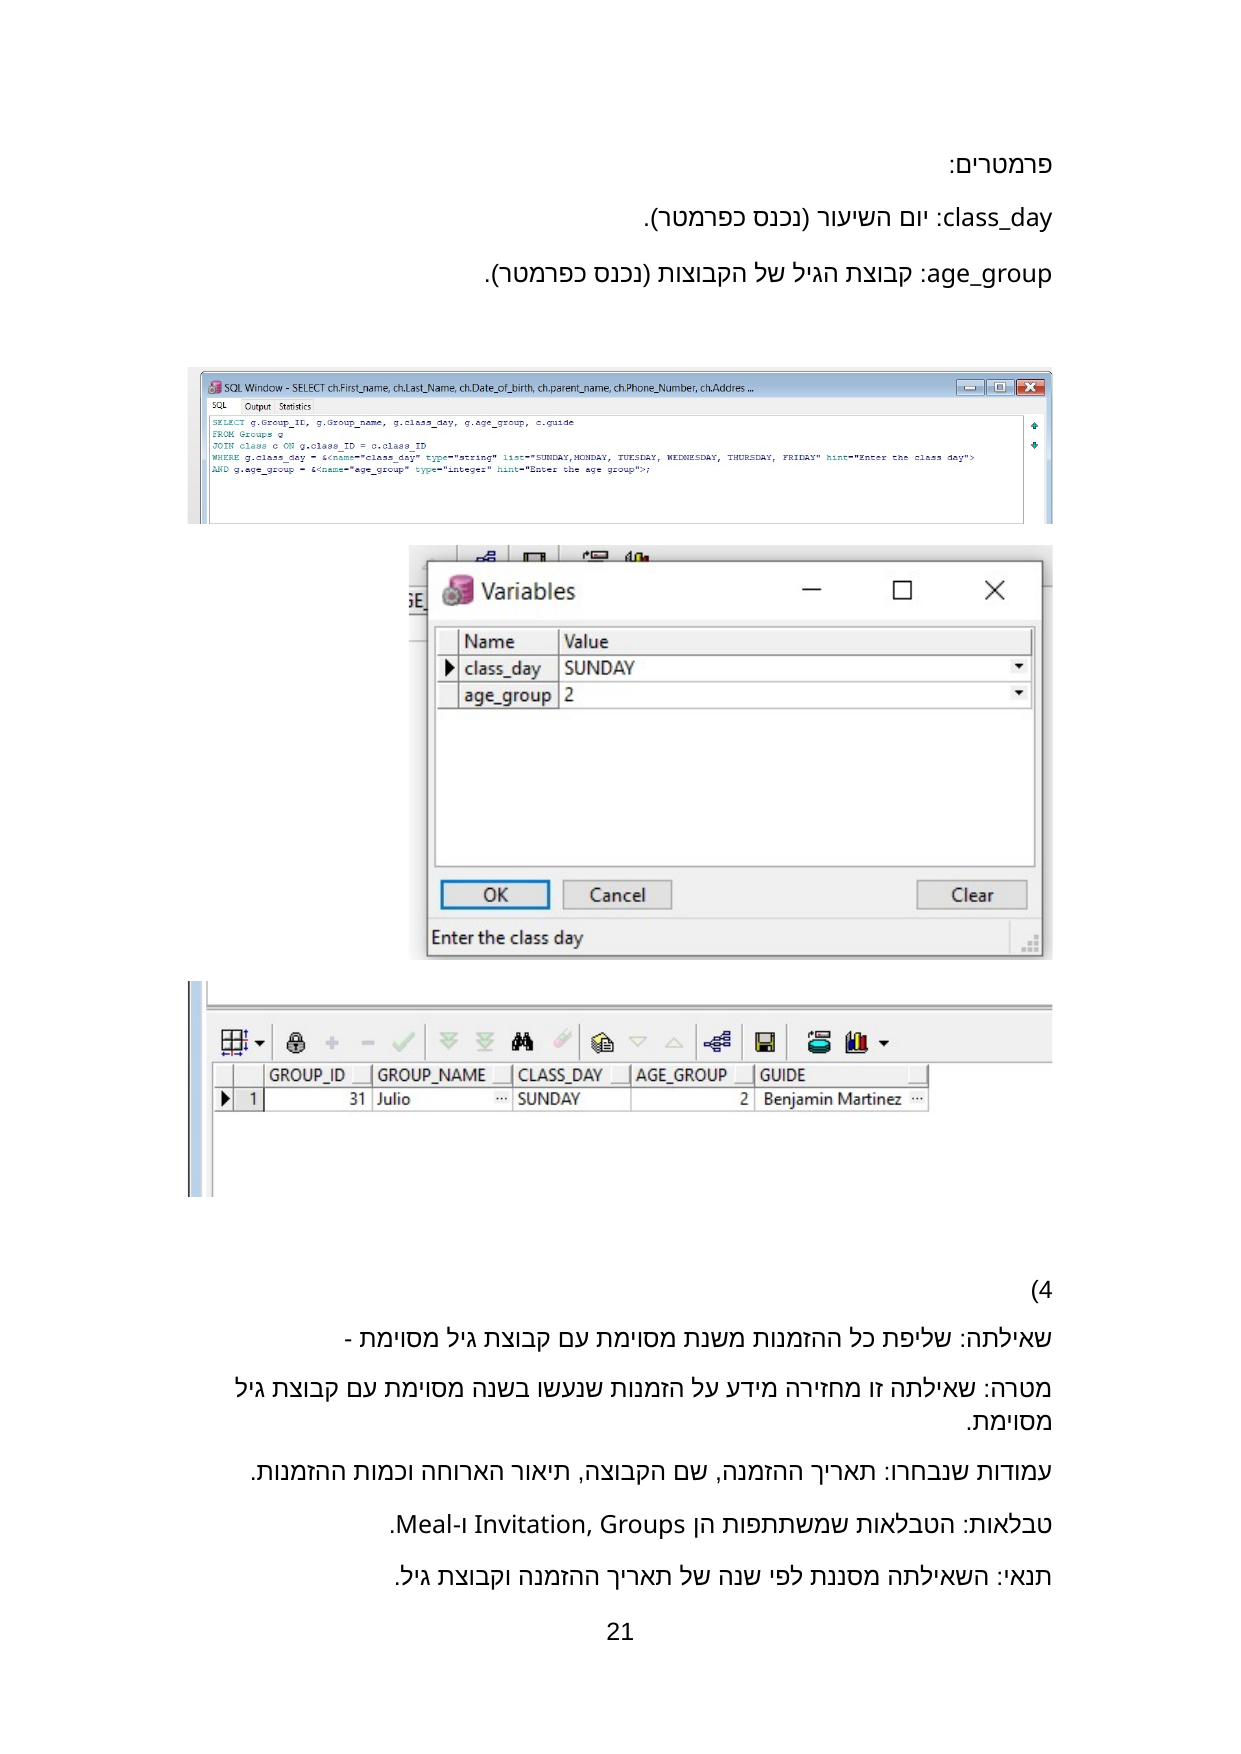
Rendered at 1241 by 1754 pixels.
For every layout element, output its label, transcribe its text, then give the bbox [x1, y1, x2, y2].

picture [187, 981, 1053, 1197]
picture [408, 545, 1053, 960]
picture [187, 367, 1053, 524]
text עמודות שנבחרו: תאריך ההזמנה, שם הקבוצה, תיאור הארוחה וכמות ההזמנות. [187, 1457, 1053, 1486]
text פרמטרים: [187, 150, 1053, 179]
text מטרה: שאילתה זו מחזירה מידע על הזמנות שנעשו בשנה מסוימת עם קבוצת גיל מסוימת. [187, 1374, 1053, 1436]
text טבלאות: הטבלאות שמשתתפות הן Invitation, Groups ו-Meal. [187, 1506, 1053, 1541]
text שאילתה: שליפת כל ההזמנות משנת מסוימת עם קבוצת גיל מסוימת - [187, 1324, 1053, 1353]
text תנאי: השאילתה מסננת לפי שנה של תאריך ההזמנה וקבוצת גיל. [187, 1562, 1053, 1591]
text class_day: יום השיעור (נכנס כפרמטר). [187, 200, 1053, 234]
text age_group: קבוצת הגיל של הקבוצות (נכנס כפרמטר). [187, 256, 1053, 289]
text 4) [187, 1275, 1053, 1303]
